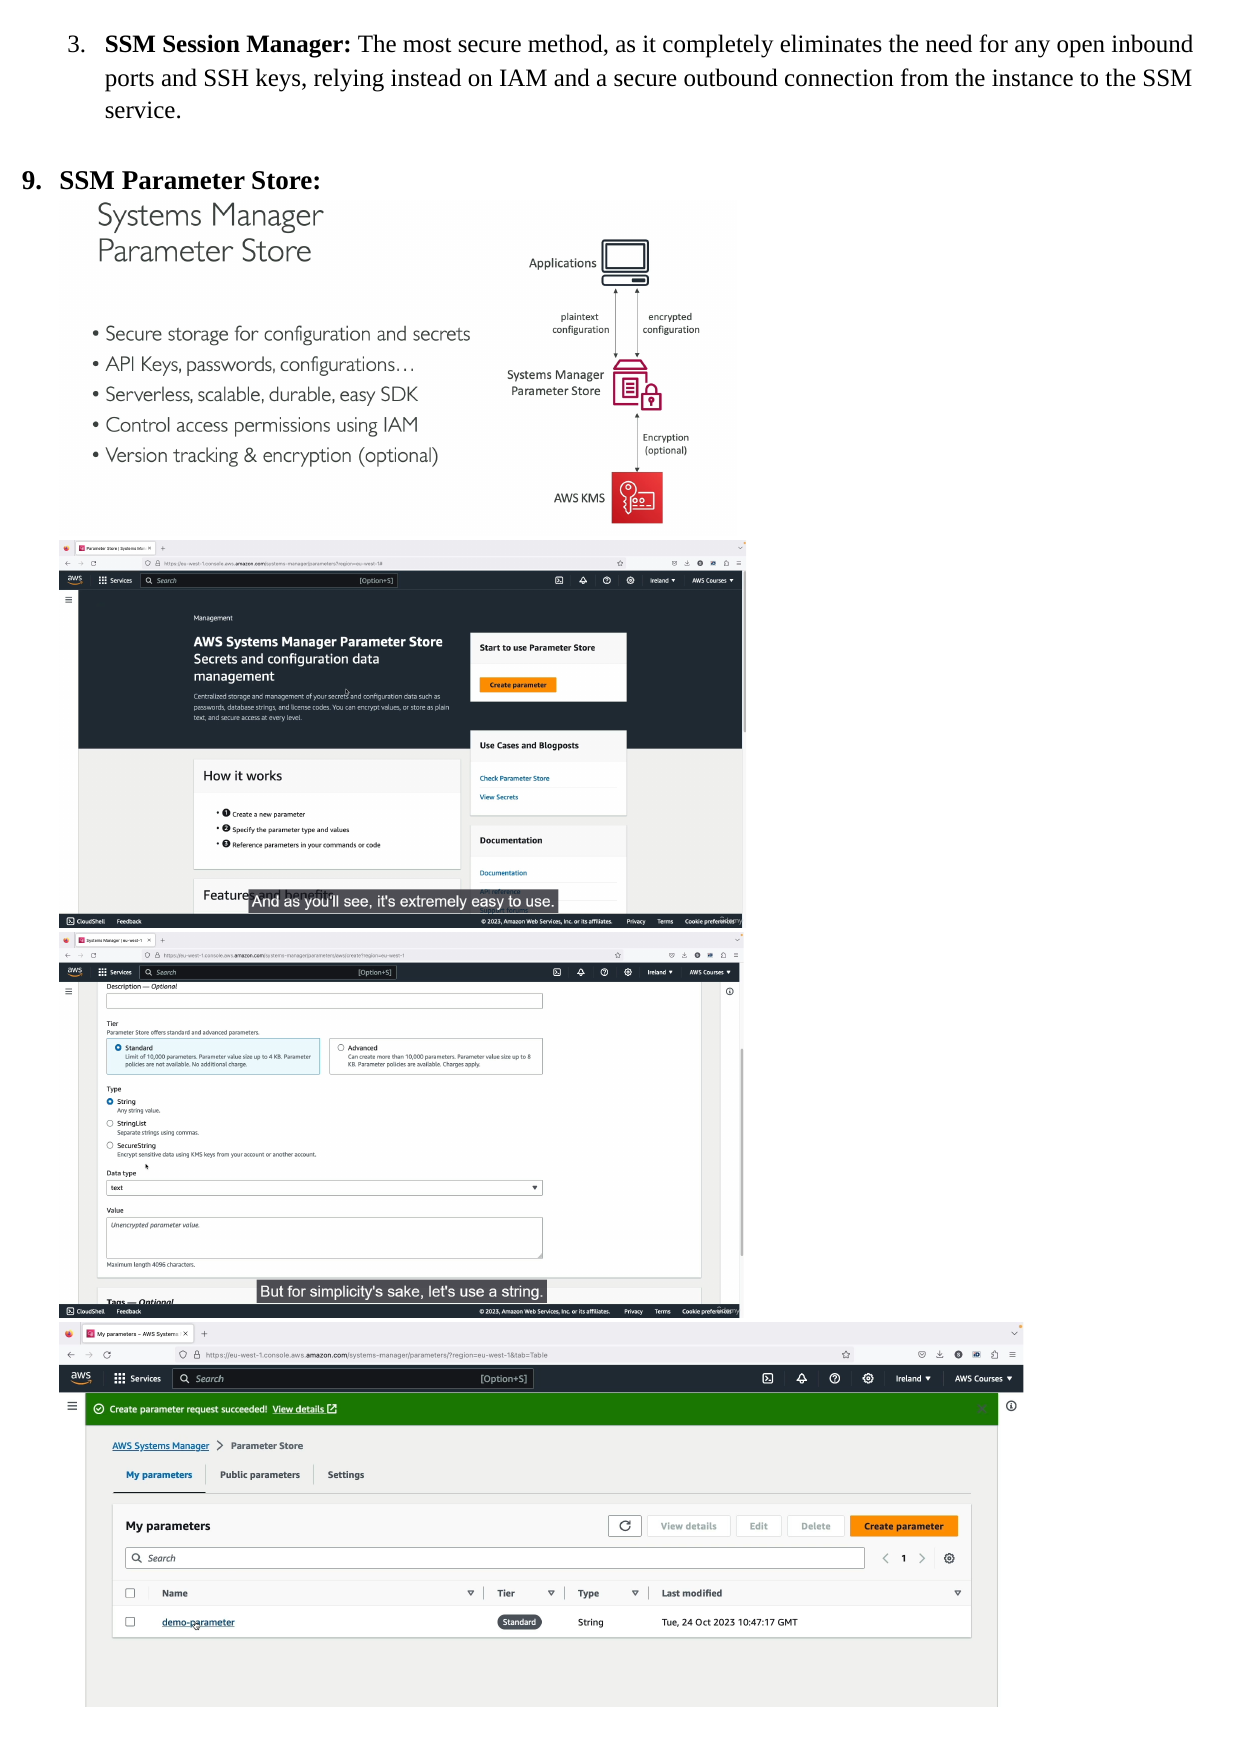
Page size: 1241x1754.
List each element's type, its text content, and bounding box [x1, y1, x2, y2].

picture [59, 1322, 1024, 1707]
list SSM Session Manager: The most secure method, as it completely eliminates the need for any open inbound ports and SSH keys, relying instead on IAM and a secure outbound connection from the instance to the SSM service. [67, 29, 1211, 124]
picture [59, 540, 747, 928]
picture [59, 200, 737, 536]
list SSM Parameter Store: [22, 164, 1211, 196]
picture [59, 932, 744, 1318]
